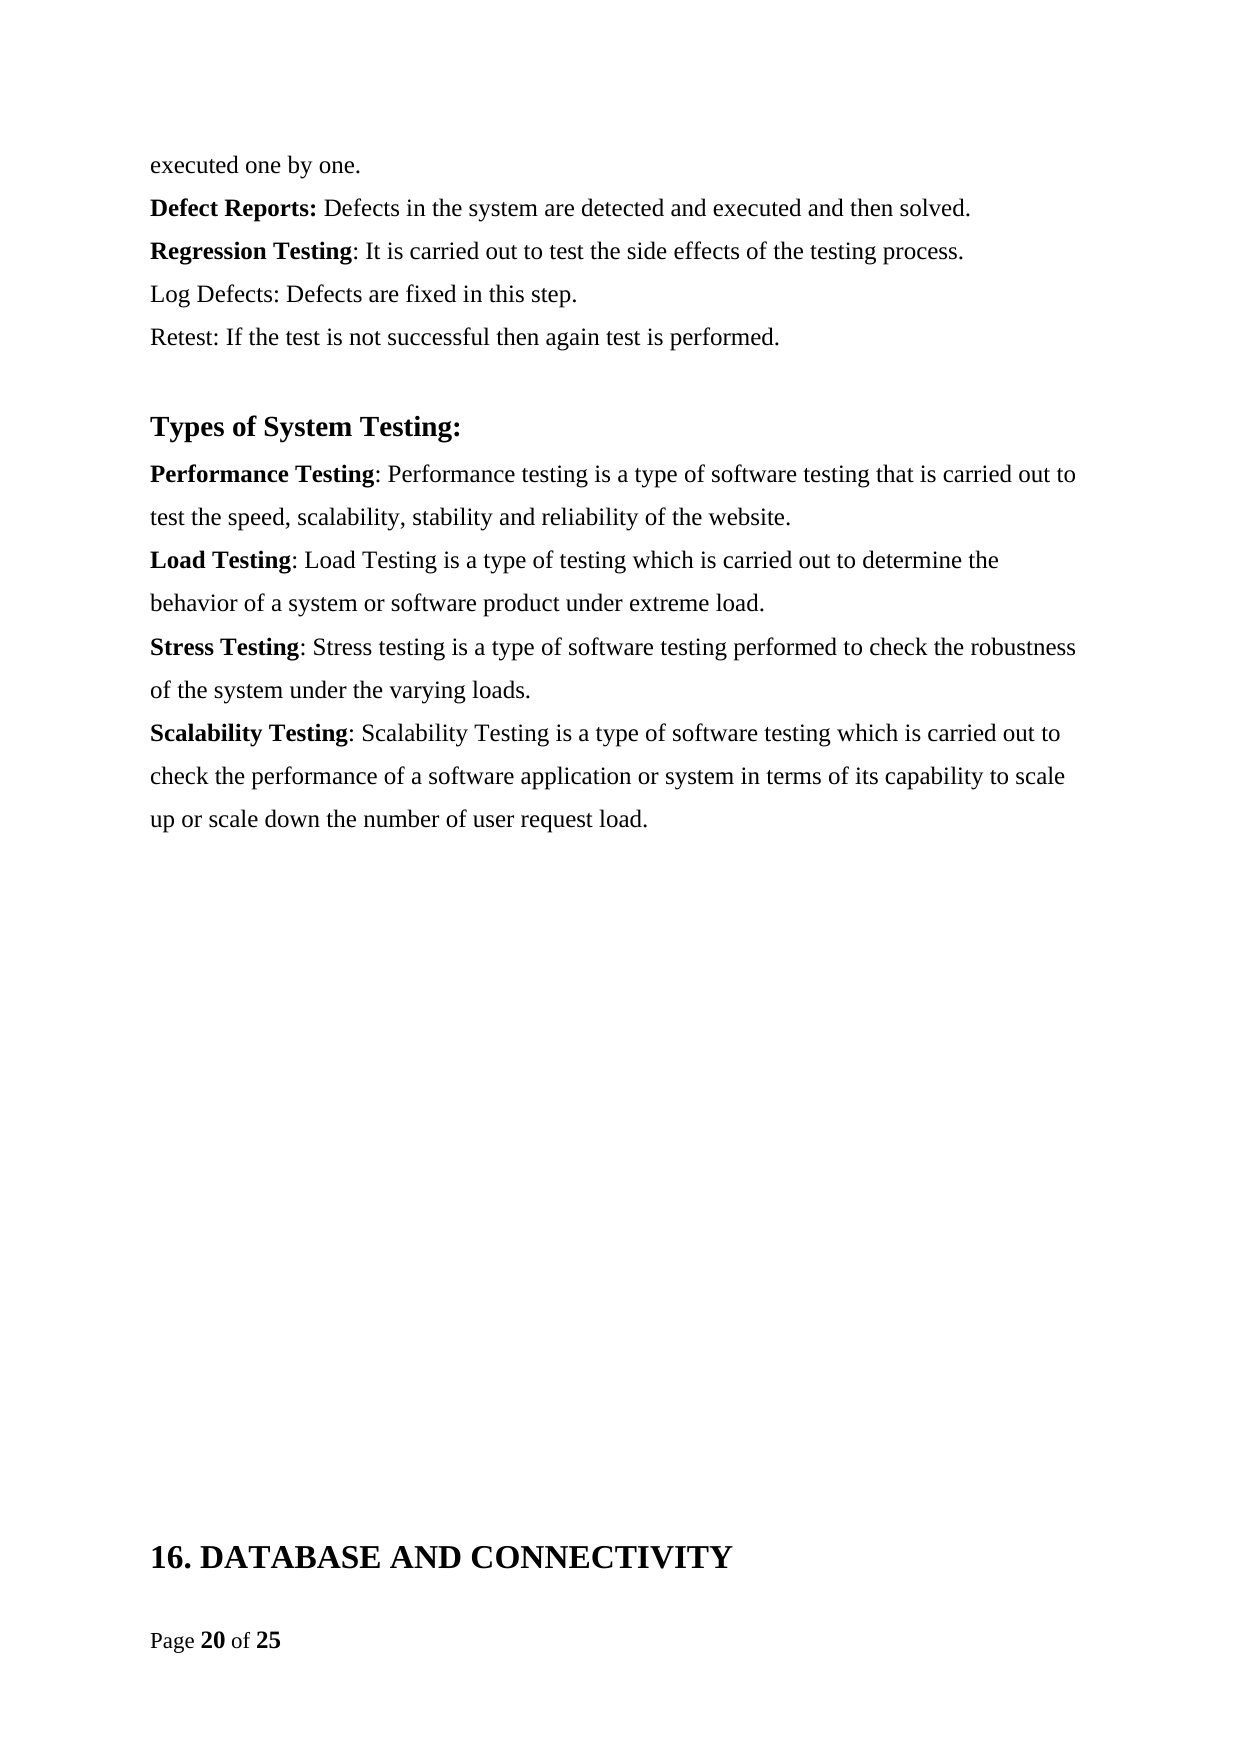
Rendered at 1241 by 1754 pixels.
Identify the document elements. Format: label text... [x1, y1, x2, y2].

text Regression Testing: It is carried out to test the side effects of the testing process. [150, 236, 1090, 265]
text Scalability Testing: Scalability Testing is a type of software testing which is carried out to check the performance of a software application or system in terms of its capability to scale up or scale down the number of user request load. [150, 718, 1090, 833]
text Types of System Testing: [150, 409, 1090, 442]
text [150, 150, 1090, 179]
text Load Testing: Load Testing is a type of testing which is carried out to determine the behavior of a system or software product under extreme load. [150, 545, 1090, 617]
text Retest: If the test is not successful then again test is performed. [150, 322, 1090, 351]
text Log Defects: Defects are fixed in this step. [150, 279, 1090, 308]
text 16. DATABASE AND CONNECTIVITY [150, 1537, 1090, 1576]
text Stress Testing: Stress testing is a type of software testing performed to check the robustness of the system under the varying loads. [150, 632, 1090, 703]
text Defect Reports: Defects in the system are detected and executed and then solved. [150, 193, 1090, 222]
text Performance Testing: Performance testing is a type of software testing that is carried out to test the speed, scalability, stability and reliability of the website. [150, 459, 1090, 531]
